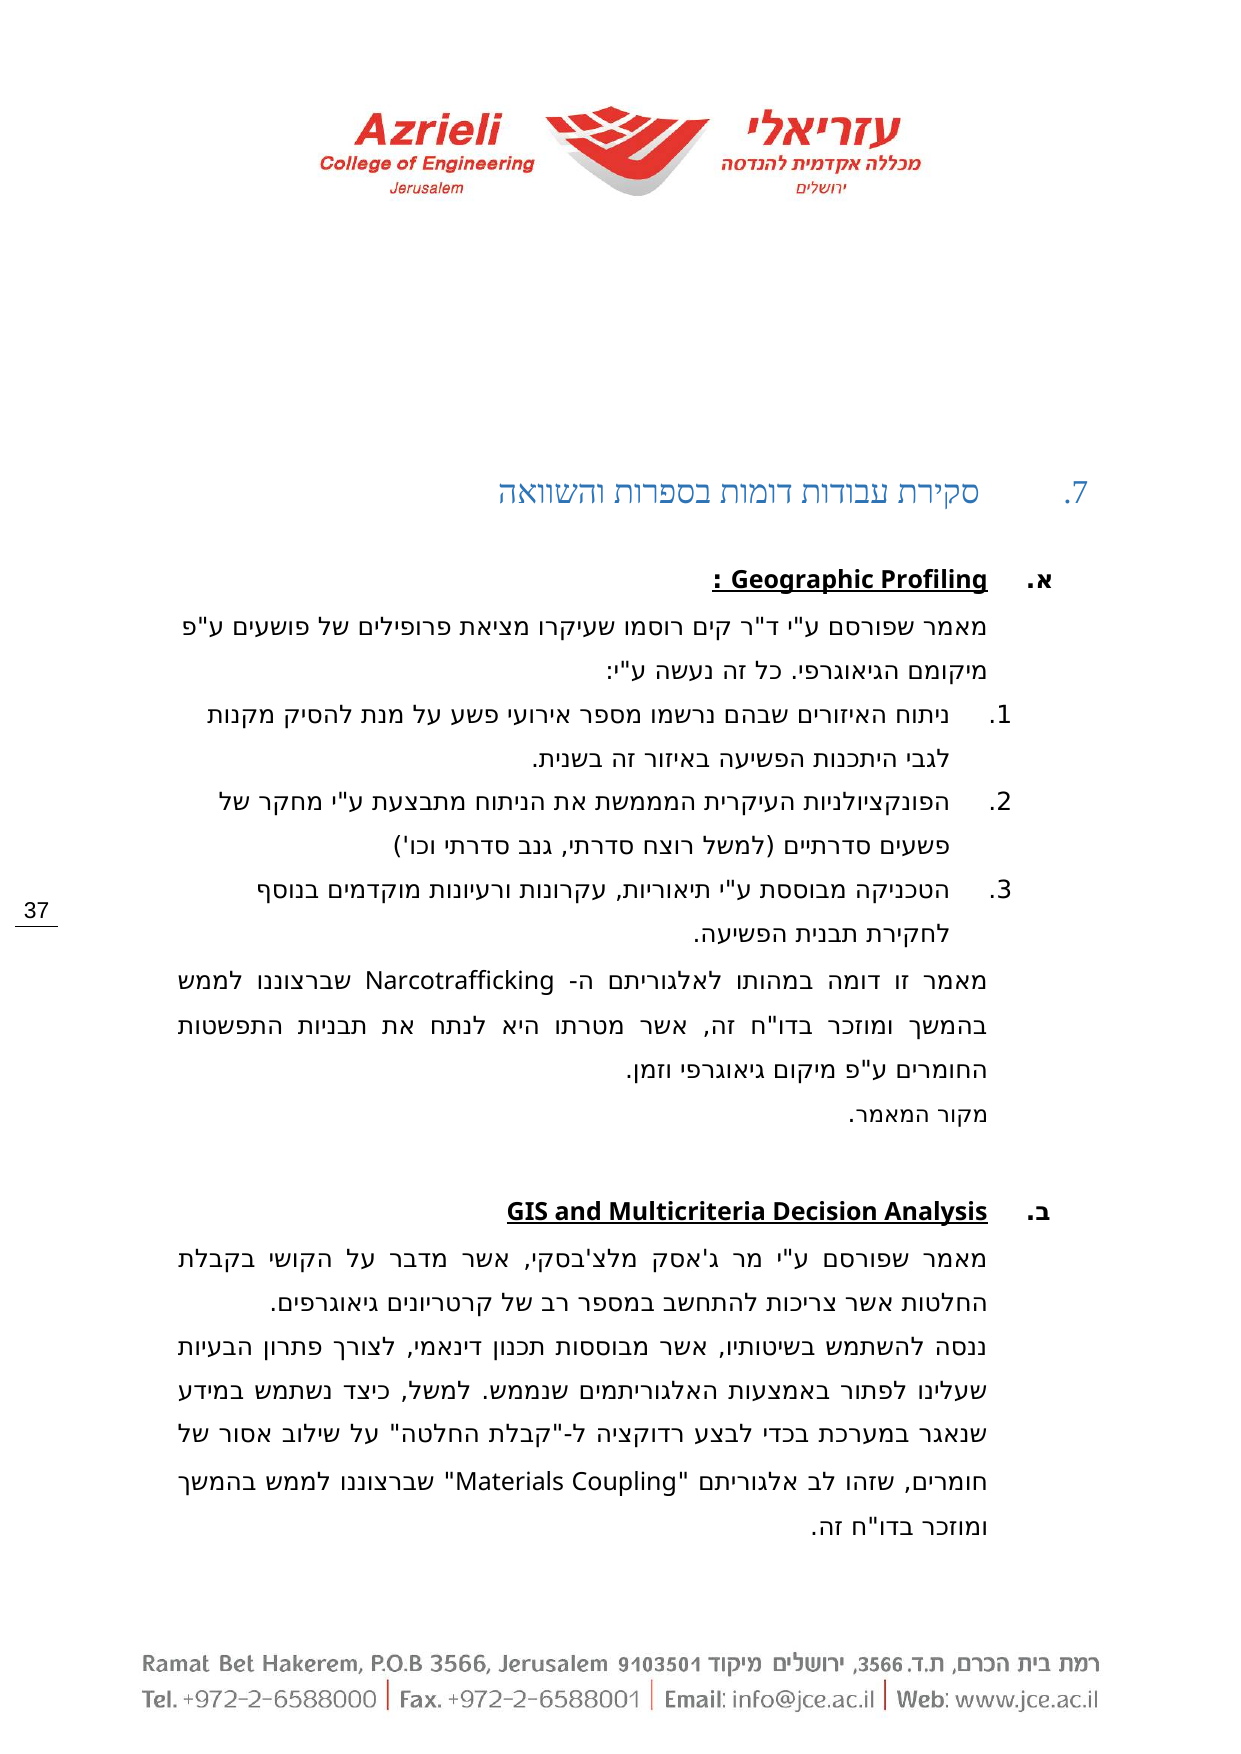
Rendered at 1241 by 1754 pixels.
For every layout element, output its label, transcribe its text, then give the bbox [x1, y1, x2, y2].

list הפונקציולניות העיקרית המממשת את הניתוח מתבצעת ע"י מחקר של פשעים סדרתיים (למשל רוצח סדרתי, גנב סדרתי וכו') [177, 788, 988, 861]
picture [42, 44, 1199, 221]
text ננסה להשתמש בשיטותיו, אשר מבוססות תכנון דינאמי, לצורך פתרון הבעיות שעלינו לפתור באמצעות האלגוריתמים שנממש. למשל, כיצד נשתמש במידע שנאגר במערכת בכדי לבצע רדוקציה ל-"קבלת החלטה" על שילוב אסור של חומרים, שזהו לב אלגוריתם "Materials Coupling" שברצוננו לממש בהמשך ומוזכר בדו"ח זה. [177, 1332, 988, 1541]
list Geographic Profiling : [177, 562, 1026, 596]
subtitle סקירת עבודות דומות בספרות והשוואה [177, 472, 1063, 511]
text מקור המאמר. [177, 1099, 1063, 1128]
list הטכניקה מבוססת ע"י תיאוריות, עקרונות ורעיונות מוקדמים בנוסף לחקירת תבנית הפשיעה. [177, 875, 988, 948]
list מאמר שפורסם ע"י ד"ר קים רוסמו שעיקרו מציאת פרופילים של פושעים ע"פ מיקומם הגיאוגרפי. כל זה נעשה ע"י: [177, 613, 988, 686]
list GIS and Multicriteria Decision Analysis [177, 1193, 1026, 1228]
picture [107, 1633, 1133, 1742]
list ניתוח האיזורים שבהם נרשמו מספר אירועי פשע על מנת להסיק מקנות לגבי היתכנות הפשיעה באיזור זה בשנית. [177, 700, 988, 773]
text מאמר שפורסם ע"י מר ג'אסק מלצ'בסקי, אשר מדבר על הקושי בקבלת החלטות אשר צריכות להתחשב במספר רב של קרטריונים גיאוגרפים. [177, 1244, 988, 1317]
text מאמר זו דומה במהותו לאלגוריתם ה- Narcotrafficking שברצוננו לממש בהמשך ומוזכר בדו"ח זה, אשר מטרתו היא לנתח את תבניות התפשטות החומרים ע"פ מיקום גיאוגרפי וזמן. [177, 963, 988, 1084]
